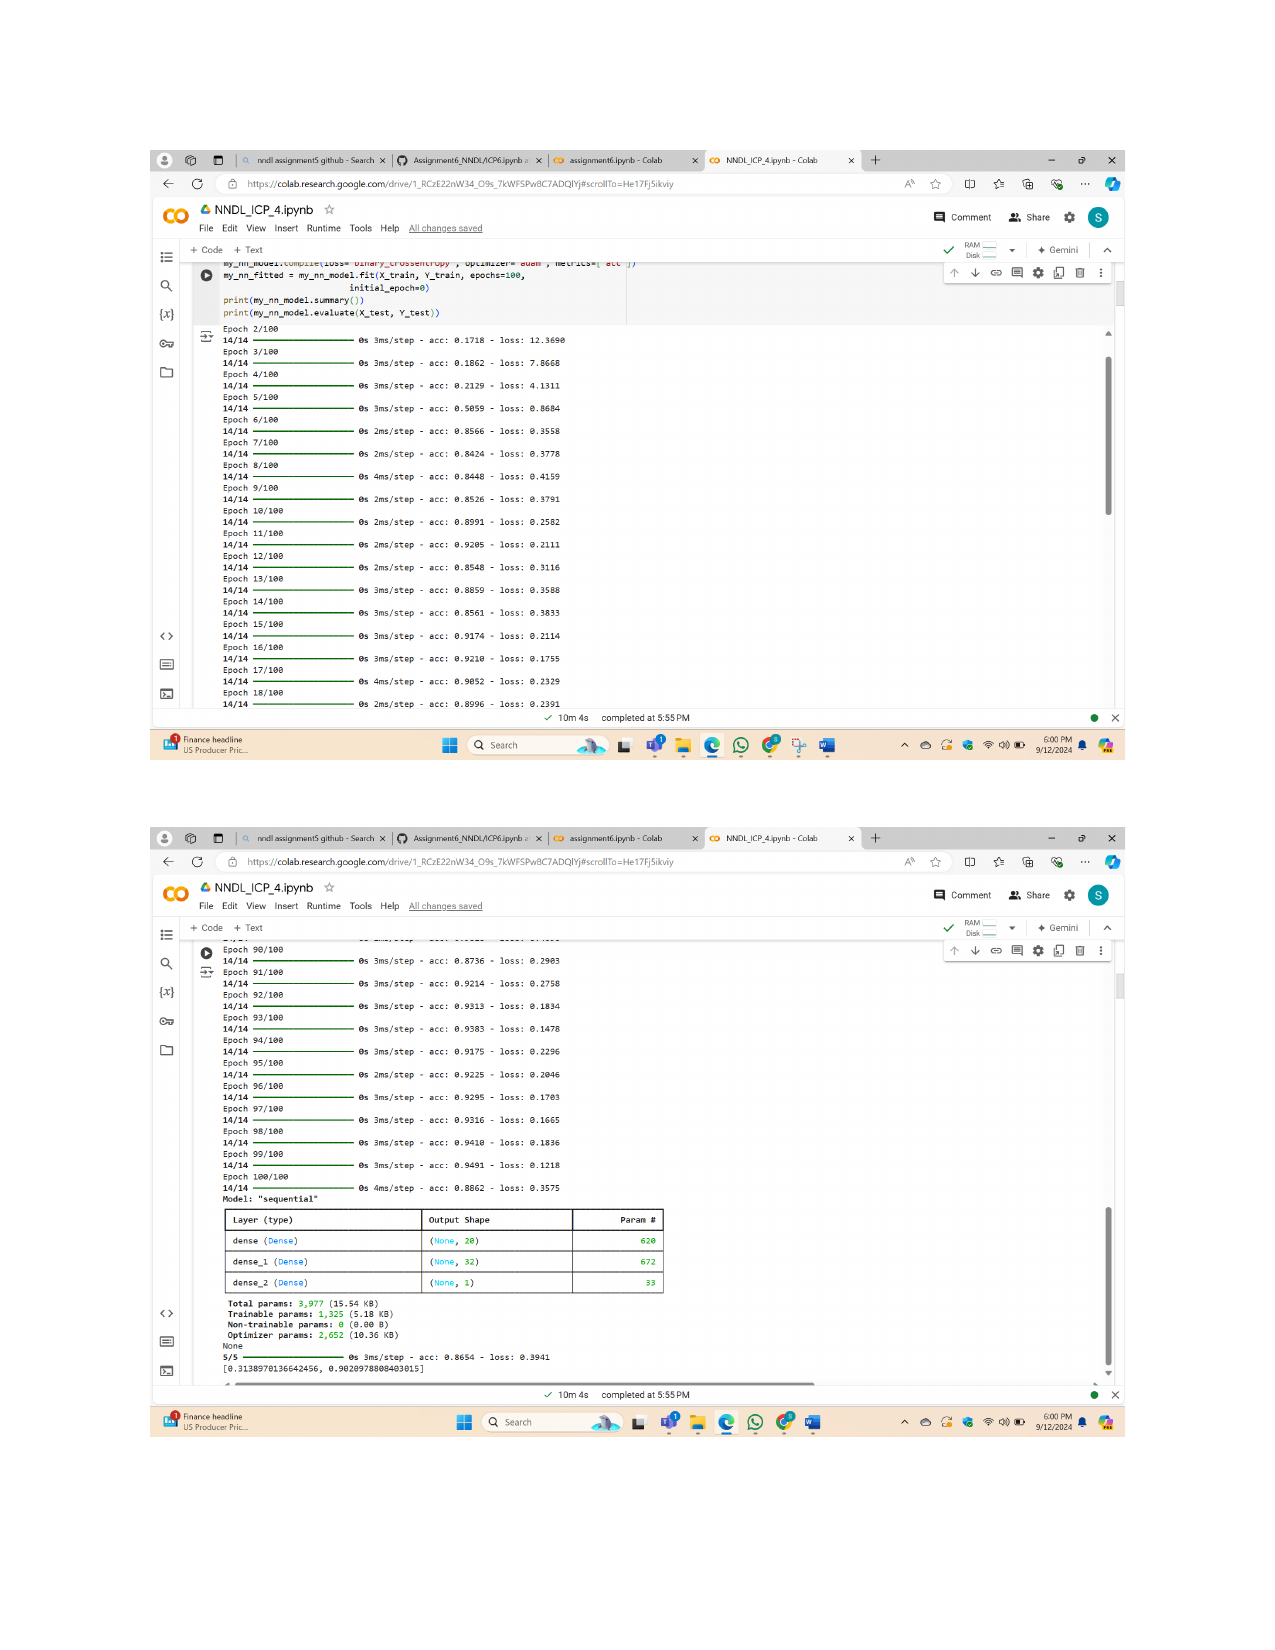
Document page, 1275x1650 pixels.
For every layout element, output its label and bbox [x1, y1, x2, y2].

picture [150, 150, 1125, 760]
picture [150, 827, 1125, 1437]
